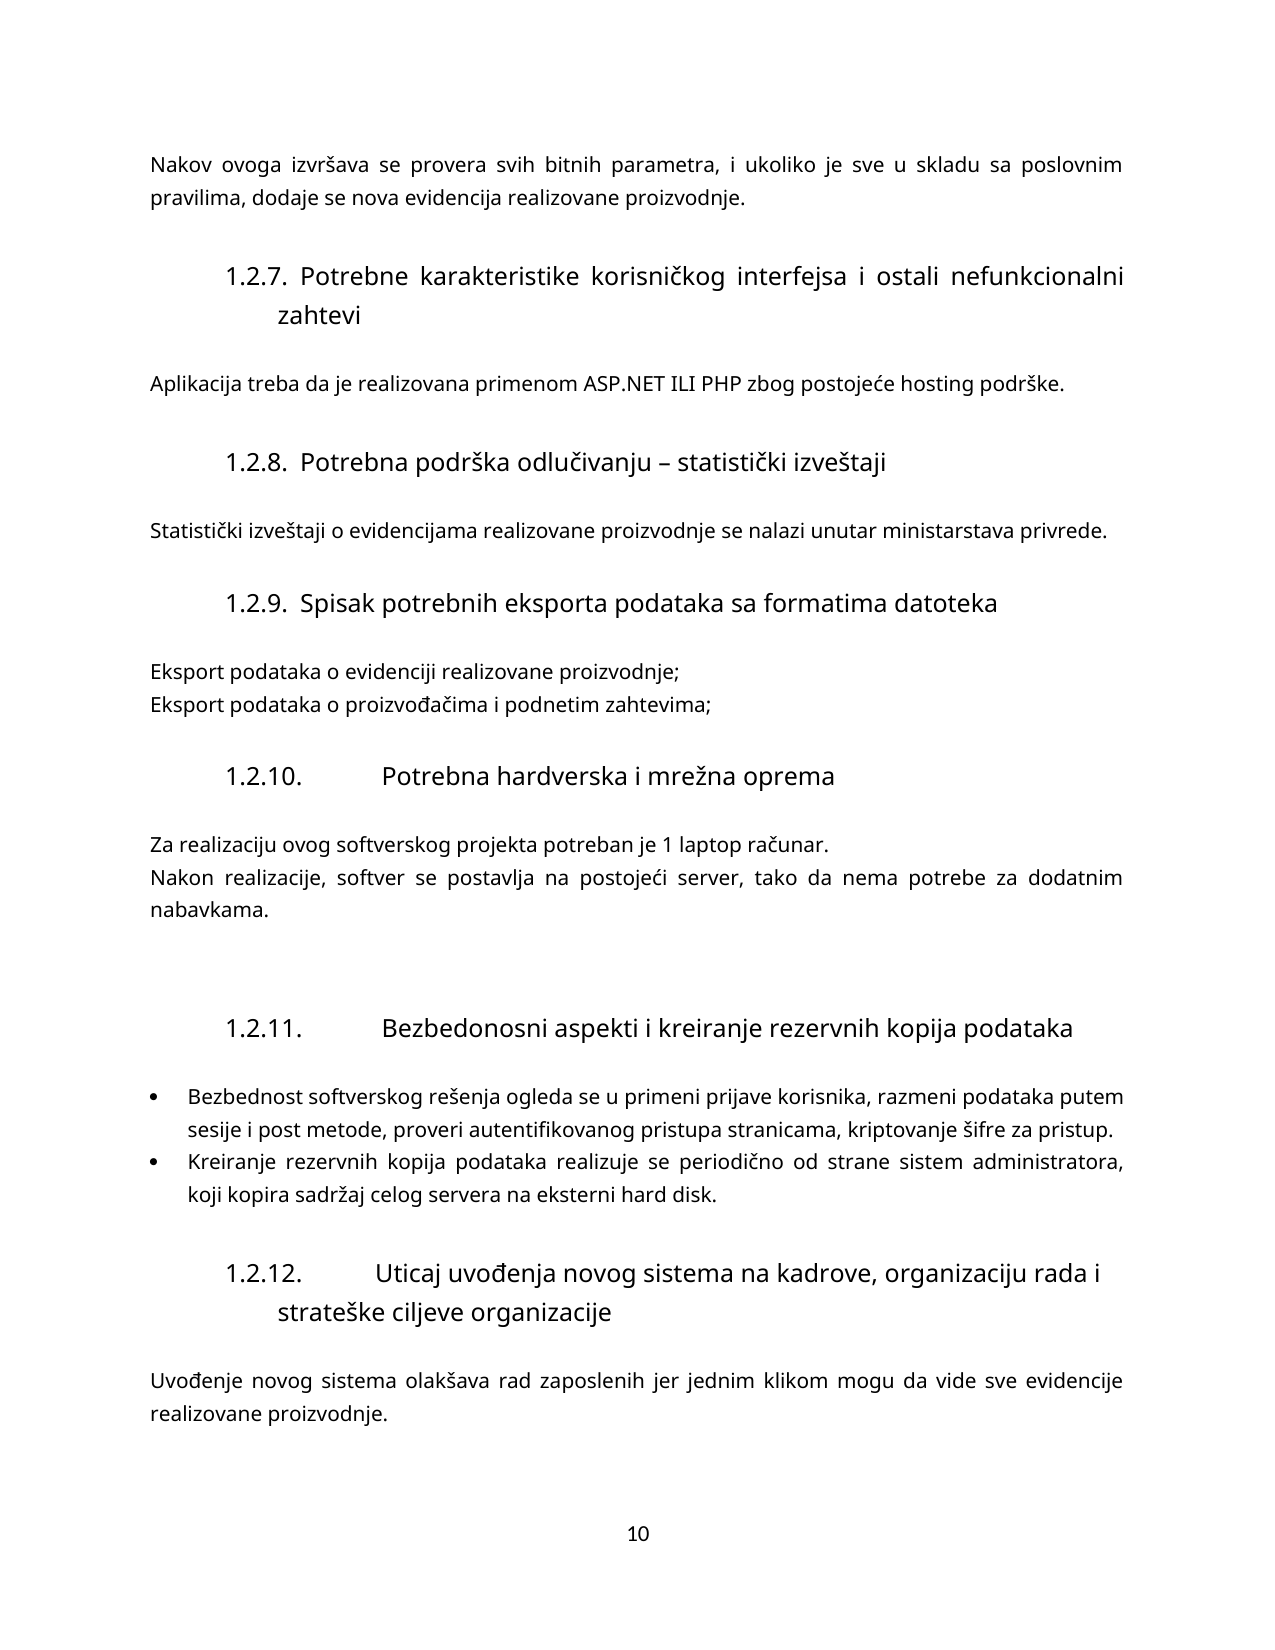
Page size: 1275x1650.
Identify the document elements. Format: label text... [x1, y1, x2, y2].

list Bezbednost softverskog rešenja ogleda se u primeni prijave korisnika, razmeni podataka putem sesije i post metode, proveri autentifikovanog pristupa stranicama, kriptovanje šifre za pristup. [150, 1082, 1125, 1143]
list Kreiranje rezervnih kopija podataka realizuje se periodično od strane sistem administratora, koji kopira sadržaj celog servera na eksterni hard disk. [150, 1147, 1125, 1208]
text Nakov ovoga izvršava se provera svih bitnih parametra, i ukoliko je sve u skladu sa poslovnim pravilima, dodaje se nova evidencija realizovane proizvodnje. [150, 150, 1125, 211]
text Eksport podataka o evidenciji realizovane proizvodnje; [150, 657, 1125, 686]
list Spisak potrebnih eksporta podataka sa formatima datoteka [225, 586, 1125, 620]
text Eksport podataka o proizvođačima i podnetim zahtevima; [150, 690, 1125, 718]
text Nakon realizacije, softver se postavlja na postojeći server, tako da nema potrebe za dodatnim nabavkama. [150, 863, 1125, 924]
text Za realizaciju ovog softverskog projekta potreban je 1 laptop računar. [150, 830, 1125, 859]
list Potrebne karakteristike korisničkog interfejsa i ostali nefunkcionalni zahtevi [225, 258, 1125, 332]
list Uticaj uvođenja novog sistema na kadrove, organizaciju rada i strateške ciljeve organizacije [225, 1256, 1125, 1329]
text Aplikacija treba da je realizovana primenom ASP.NET ILI PHP zbog postojeće hosting podrške. [150, 369, 1125, 397]
text Uvođenje novog sistema olakšava rad zaposlenih jer jednim klikom mogu da vide sve evidencije realizovane proizvodnje. [150, 1366, 1125, 1427]
text Statistički izveštaji o evidencijama realizovane proizvodnje se nalazi unutar ministarstava privrede. [150, 516, 1125, 545]
list Potrebna hardverska i mrežna oprema [225, 759, 1125, 793]
list Potrebna podrška odlučivanju – statistički izveštaji [225, 445, 1125, 479]
list Bezbedonosni aspekti i kreiranje rezervnih kopija podataka [225, 1011, 1125, 1045]
